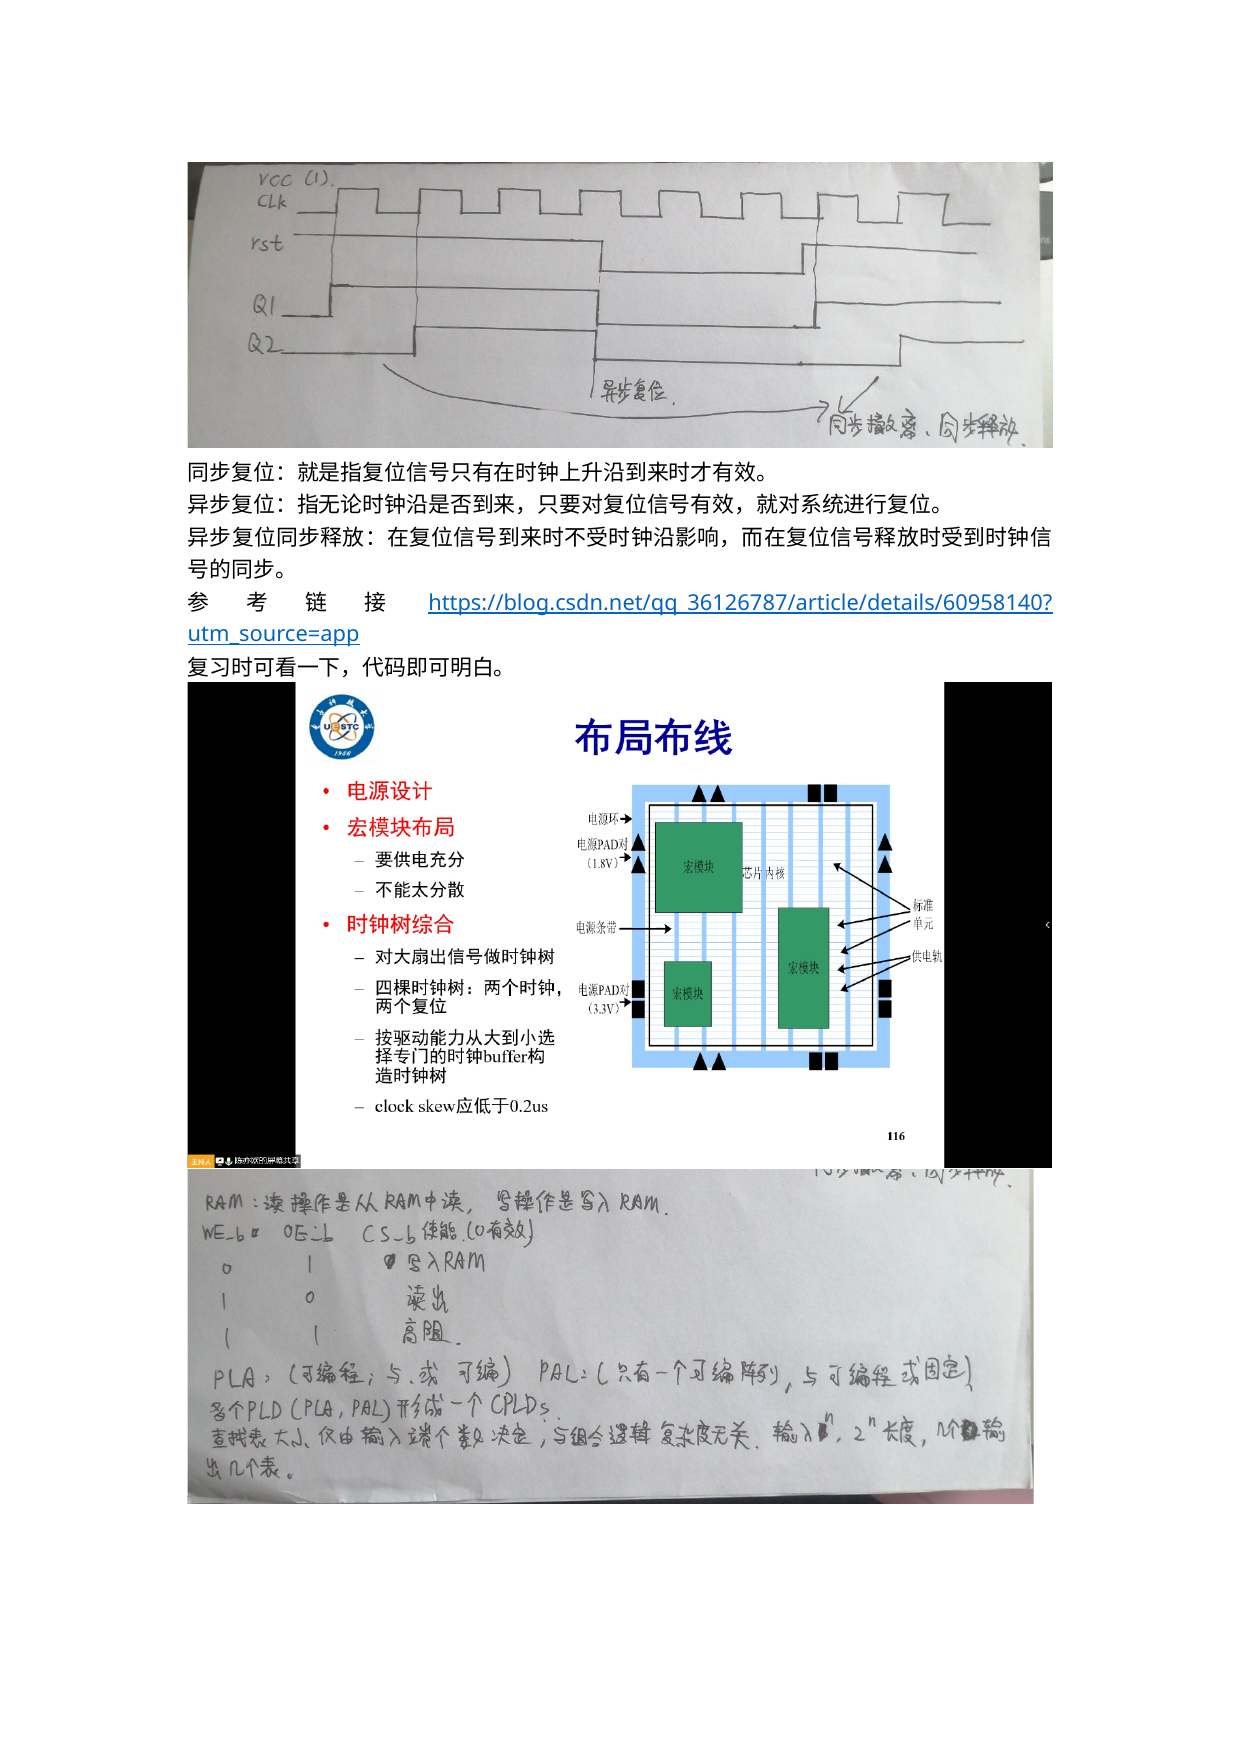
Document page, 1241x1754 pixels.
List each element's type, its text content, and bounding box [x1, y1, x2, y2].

picture [187, 682, 1052, 1168]
picture [187, 1169, 1034, 1504]
picture [187, 162, 1053, 448]
text 异步复位同步释放：在复位信号到来时不受时钟沿影响，而在复位信号释放时受到时钟信号的同步。 [187, 519, 1053, 584]
text 同步复位：就是指复位信号只有在时钟上升沿到来时才有效。 [187, 454, 1053, 487]
text 复习时可看一下，代码即可明白。 [187, 649, 1053, 682]
text 异步复位：指无论时钟沿是否到来，只要对复位信号有效，就对系统进行复位。 [187, 487, 1053, 519]
text 参考链接https://blog.csdn.net/qq_36126787/article/details/60958140?utm_source=app [187, 584, 1053, 649]
